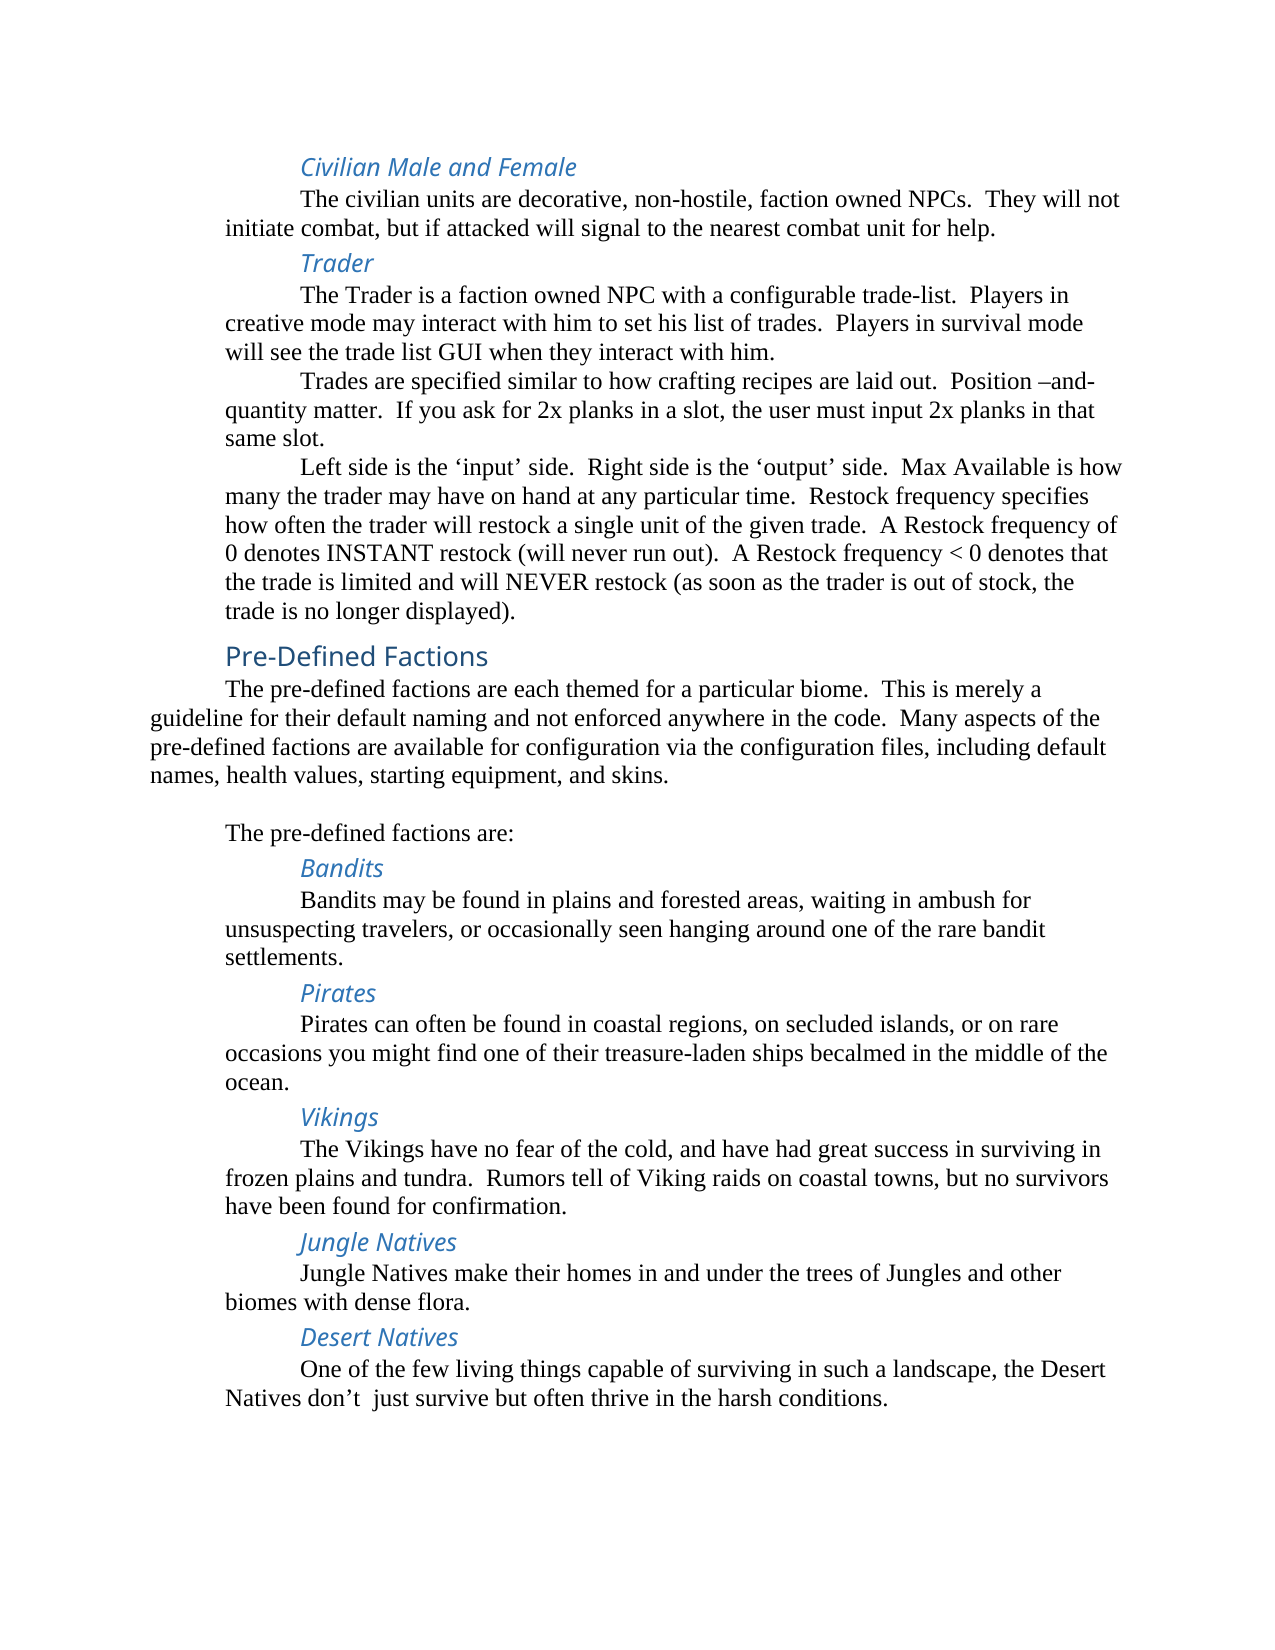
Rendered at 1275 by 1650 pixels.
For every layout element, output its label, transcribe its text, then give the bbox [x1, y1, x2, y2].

subtitle Civilian Male and Female [225, 150, 1125, 184]
text Trades are specified similar to how crafting recipes are laid out. Position –and-quantity matter. If you ask for 2x planks in a slot, the user must input 2x planks in that same slot. [225, 366, 1125, 452]
text Left side is the ‘input’ side. Right side is the ‘output’ side. Max Available is how many the trader may have on hand at any particular time. Restock frequency specifies how often the trader will restock a single unit of the given trade. A Restock frequency of 0 denotes INSTANT restock (will never run out). A Restock frequency < 0 denotes that the trade is limited and will NEVER restock (as soon as the trader is out of stock, the trade is no longer displayed). [225, 452, 1125, 625]
subtitle Bandits [225, 851, 1125, 885]
text Jungle Natives make their homes in and under the trees of Jungles and other biomes with dense flora. [225, 1258, 1125, 1316]
text The pre-defined factions are each themed for a particular biome. This is merely a guideline for their default naming and not enforced anywhere in the code. Many aspects of the pre-defined factions are available for configuration via the configuration files, including default names, health values, starting equipment, and skins. [150, 674, 1125, 789]
subtitle Pirates [225, 975, 1125, 1009]
subtitle Vikings [225, 1100, 1125, 1134]
text Pirates can often be found in coastal regions, on secluded islands, or on rare occasions you might find one of their treasure-laden ships becalmed in the middle of the ocean. [225, 1009, 1125, 1096]
text The Vikings have no fear of the cold, and have had great success in surviving in frozen plains and tundra. Rumors tell of Viking raids on coastal towns, but no survivors have been found for confirmation. [225, 1134, 1125, 1220]
text The Trader is a faction owned NPC with a configurable trade-list. Players in creative mode may interact with him to set his list of trades. Players in survival mode will see the trade list GUI when they interact with him. [225, 280, 1125, 366]
text The pre-defined factions are: [150, 818, 1125, 847]
text Bandits may be found in plains and forested areas, waiting in ambush for unsuspecting travelers, or occasionally seen hanging around one of the rare bandit settlements. [225, 885, 1125, 971]
text One of the few living things capable of surviving in such a landscape, the Desert Natives don’t just survive but often thrive in the harsh conditions. [225, 1354, 1125, 1412]
subtitle Pre-Defined Factions [150, 637, 1125, 674]
subtitle Desert Natives [225, 1320, 1125, 1354]
text The civilian units are decorative, non-hostile, faction owned NPCs. They will not initiate combat, but if attacked will signal to the nearest combat unit for help. [225, 184, 1125, 242]
subtitle Trader [225, 246, 1125, 280]
subtitle Jungle Natives [225, 1224, 1125, 1258]
